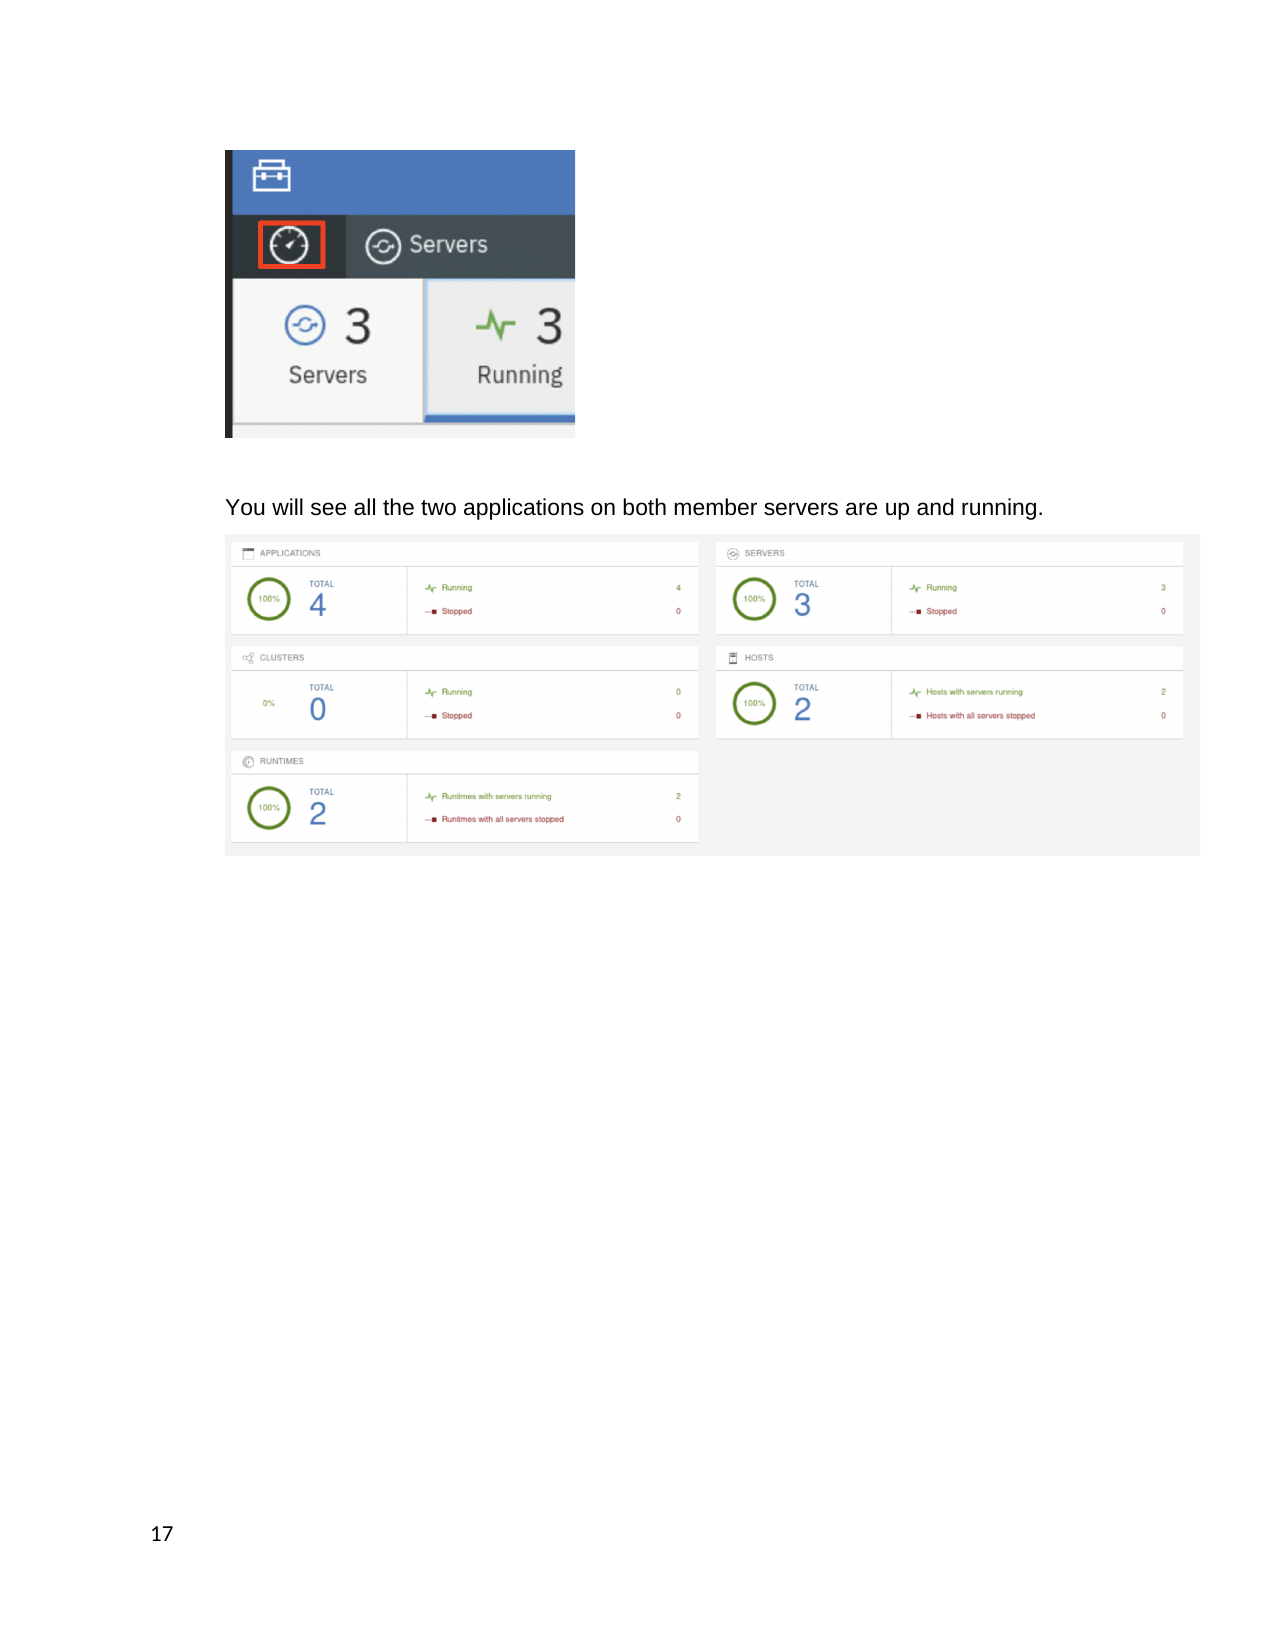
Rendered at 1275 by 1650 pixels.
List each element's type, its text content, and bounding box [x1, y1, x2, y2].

text You will see all the two applications on both member servers are up and running. [225, 494, 1125, 520]
picture [225, 150, 576, 438]
picture [225, 534, 1200, 856]
